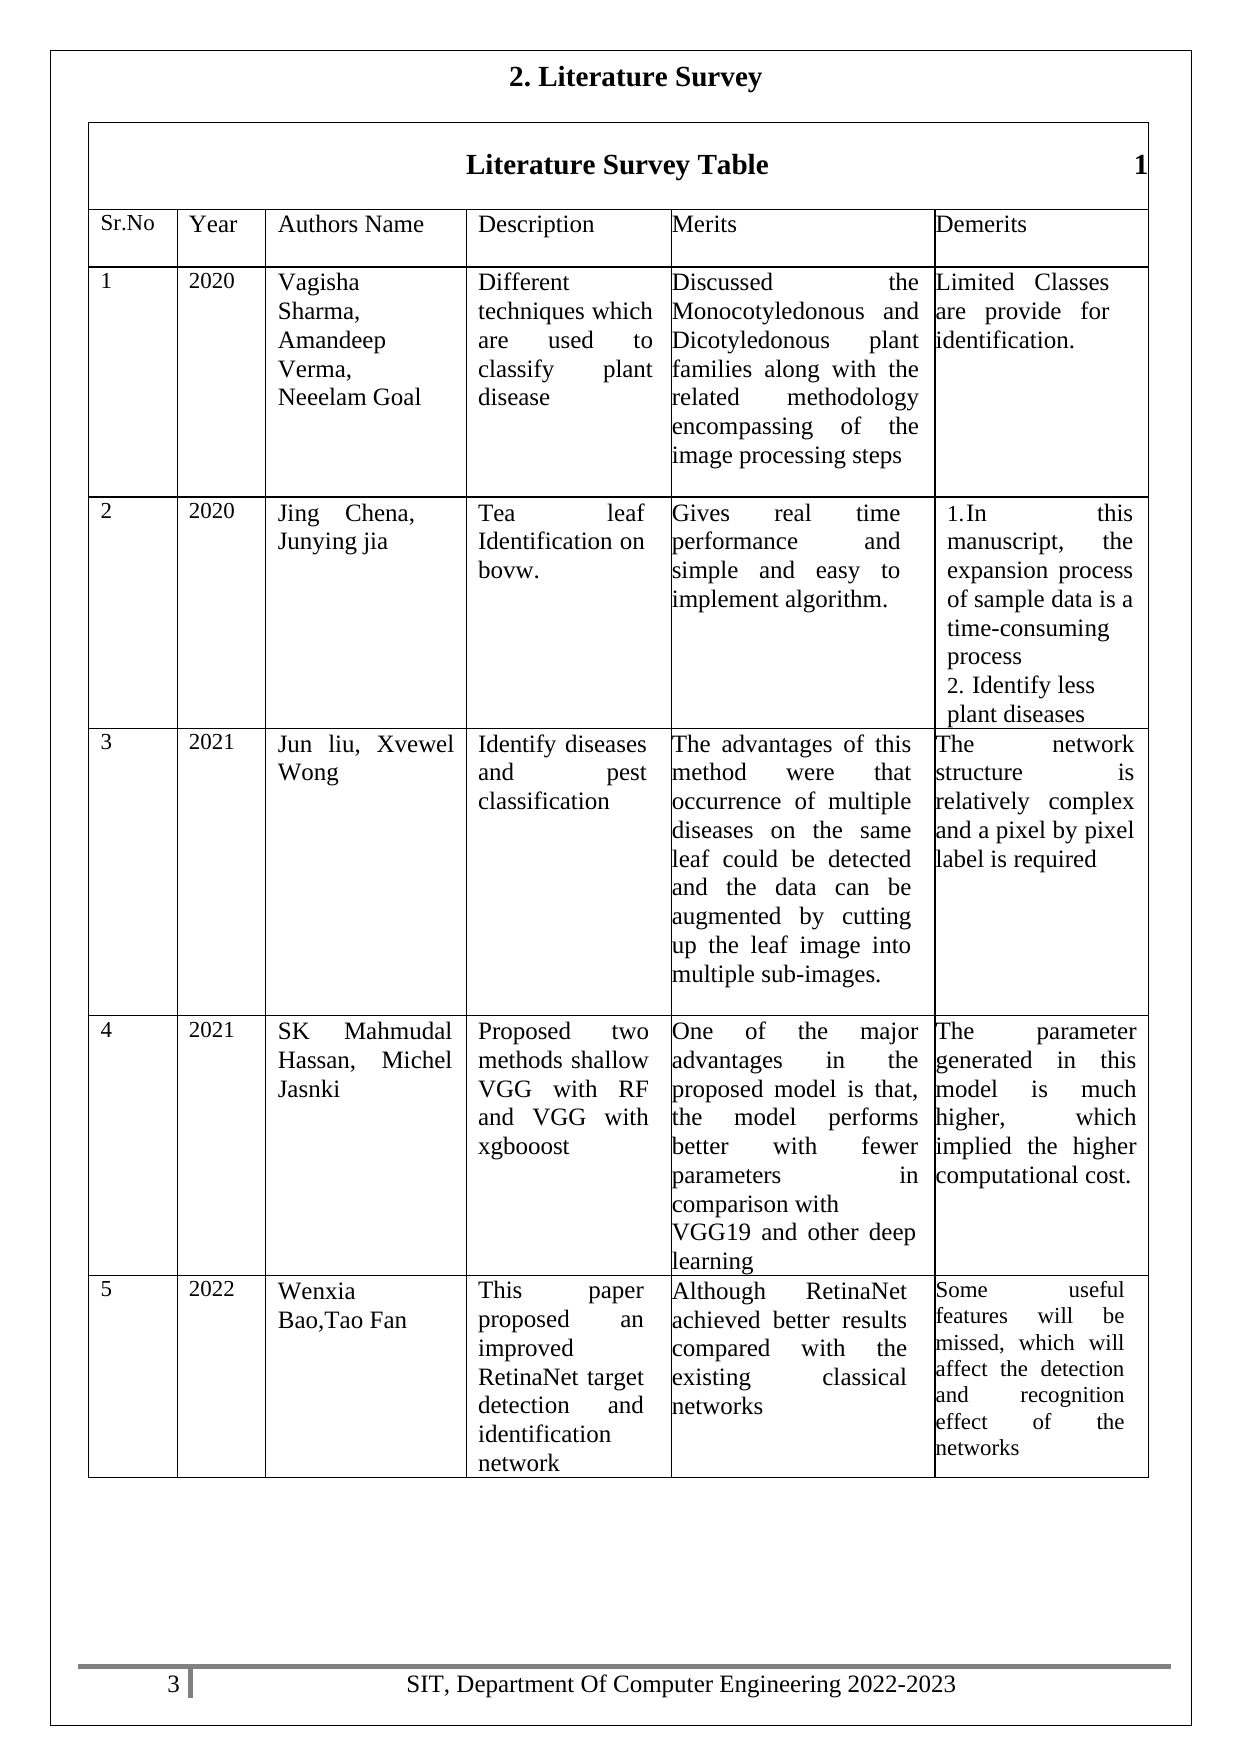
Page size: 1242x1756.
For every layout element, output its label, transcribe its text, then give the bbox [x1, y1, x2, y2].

table_cell Sr.No [89, 210, 177, 266]
table_cell 3 [89, 729, 177, 1015]
table_cell Vagisha Sharma, Amandeep Verma, Neeelam Goal [266, 268, 466, 496]
table_cell Jing Chena, Junying jia [266, 498, 466, 728]
text 2. Literature Survey [89, 59, 1183, 93]
table_cell 2 [89, 498, 177, 728]
table_cell In this manuscript, the expansion process of sample data is a time-consuming process Identify less plant diseases [936, 498, 1148, 728]
table_cell SK Mahmudal Hassan, Michel Jasnki [266, 1016, 466, 1275]
table_cell Year [178, 210, 265, 266]
table_cell 4 [89, 1016, 177, 1275]
table_cell Tea leaf Identification on bovw. [467, 498, 671, 728]
table_cell 5 [89, 1276, 177, 1477]
table_cell Although RetinaNet achieved better results compared with the existing classical networks [672, 1276, 934, 1477]
table_cell Description [467, 210, 671, 266]
table_cell 2021 [178, 729, 265, 1015]
table_cell Jun liu, Xvewel Wong [266, 729, 466, 1015]
table_cell Some useful features will be missed, which will affect the detection and recognition effect of the networks [936, 1276, 1148, 1477]
table_cell Authors Name [266, 210, 466, 266]
table_cell 2021 [178, 1016, 265, 1275]
table_cell The parameter generated in this model is much higher, which implied the higher computational cost. [936, 1016, 1148, 1275]
table_cell 1 [89, 268, 177, 496]
table_cell Merits [672, 210, 934, 266]
table_cell Discussed the Monocotyledonous and Dicotyledonous plant families along with the related methodology encompassing of the image processing steps [672, 268, 934, 496]
table_cell 2022 [178, 1276, 265, 1477]
table_cell Different techniques which are used to classify plant disease [467, 268, 671, 496]
table_cell This paper proposed an improved RetinaNet target detection and identification network [467, 1276, 671, 1477]
table_header Literature Survey Table 1 [89, 123, 1148, 209]
table_cell 2020 [178, 498, 265, 728]
table_cell One of the major advantages in the proposed model is that, the model performs better with fewer parameters in comparison with VGG19 and other deep learning [672, 1016, 934, 1275]
table_cell The advantages of this method were that occurrence of multiple diseases on the same leaf could be detected and the data can be augmented by cutting up the leaf image into multiple sub-images. [672, 729, 934, 1015]
table_cell Wenxia Bao,Tao Fan [266, 1276, 466, 1477]
table_cell Demerits [936, 210, 1148, 266]
table_cell Identify diseases and pest classification [467, 729, 671, 1015]
table_cell The network structure is relatively complex and a pixel by pixel label is required [936, 729, 1148, 1015]
table_cell Gives real time performance and simple and easy to implement algorithm. [672, 498, 934, 728]
table_cell Limited Classes are provide for identification. [936, 268, 1148, 496]
table_cell Proposed two methods shallow VGG with RF and VGG with xgbooost [467, 1016, 671, 1275]
table_cell 2020 [178, 268, 265, 496]
